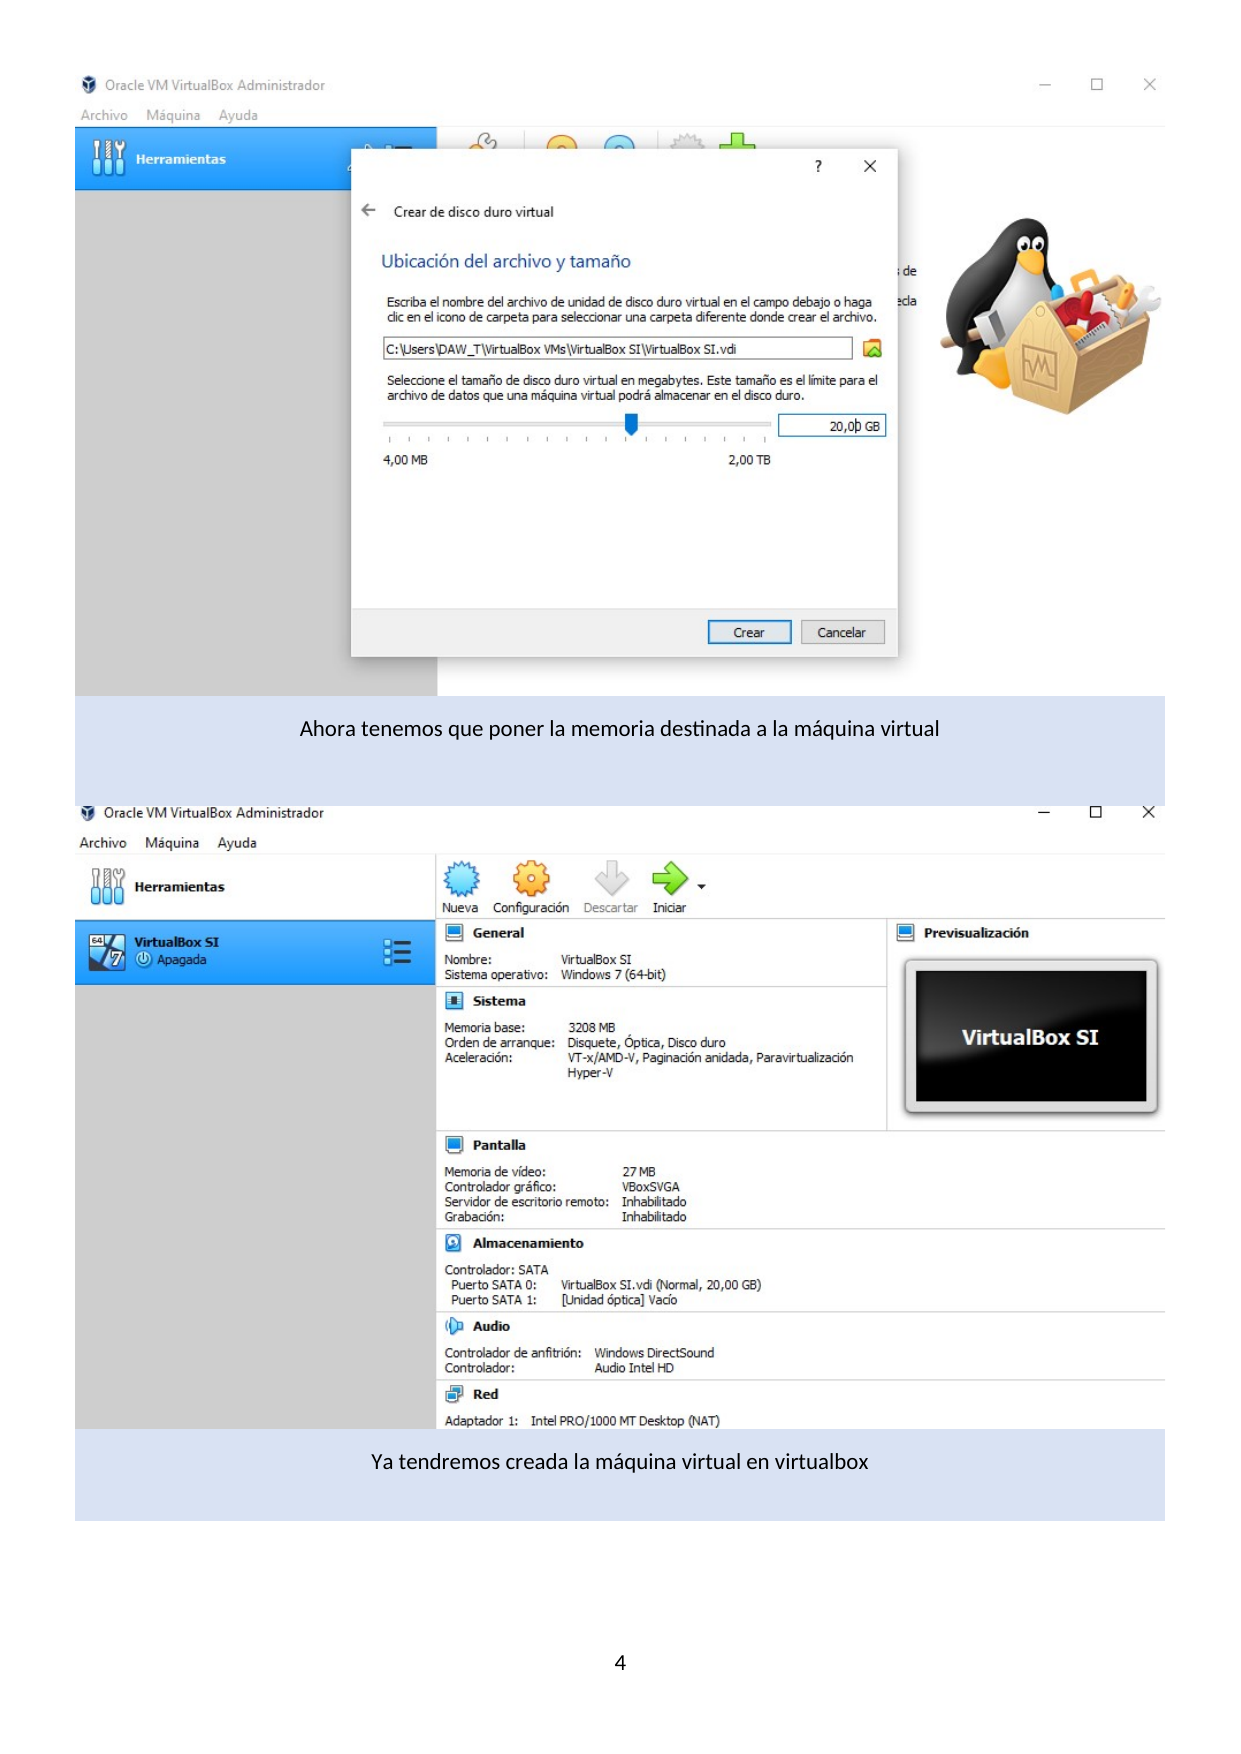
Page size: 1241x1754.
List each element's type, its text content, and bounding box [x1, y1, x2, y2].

text Ahora tenemos que poner la memoria destinada a la máquina virtual [75, 714, 1165, 742]
picture [75, 75, 1166, 696]
picture [75, 806, 1166, 1429]
text Ya tendremos creada la máquina virtual en virtualbox [75, 1447, 1165, 1475]
